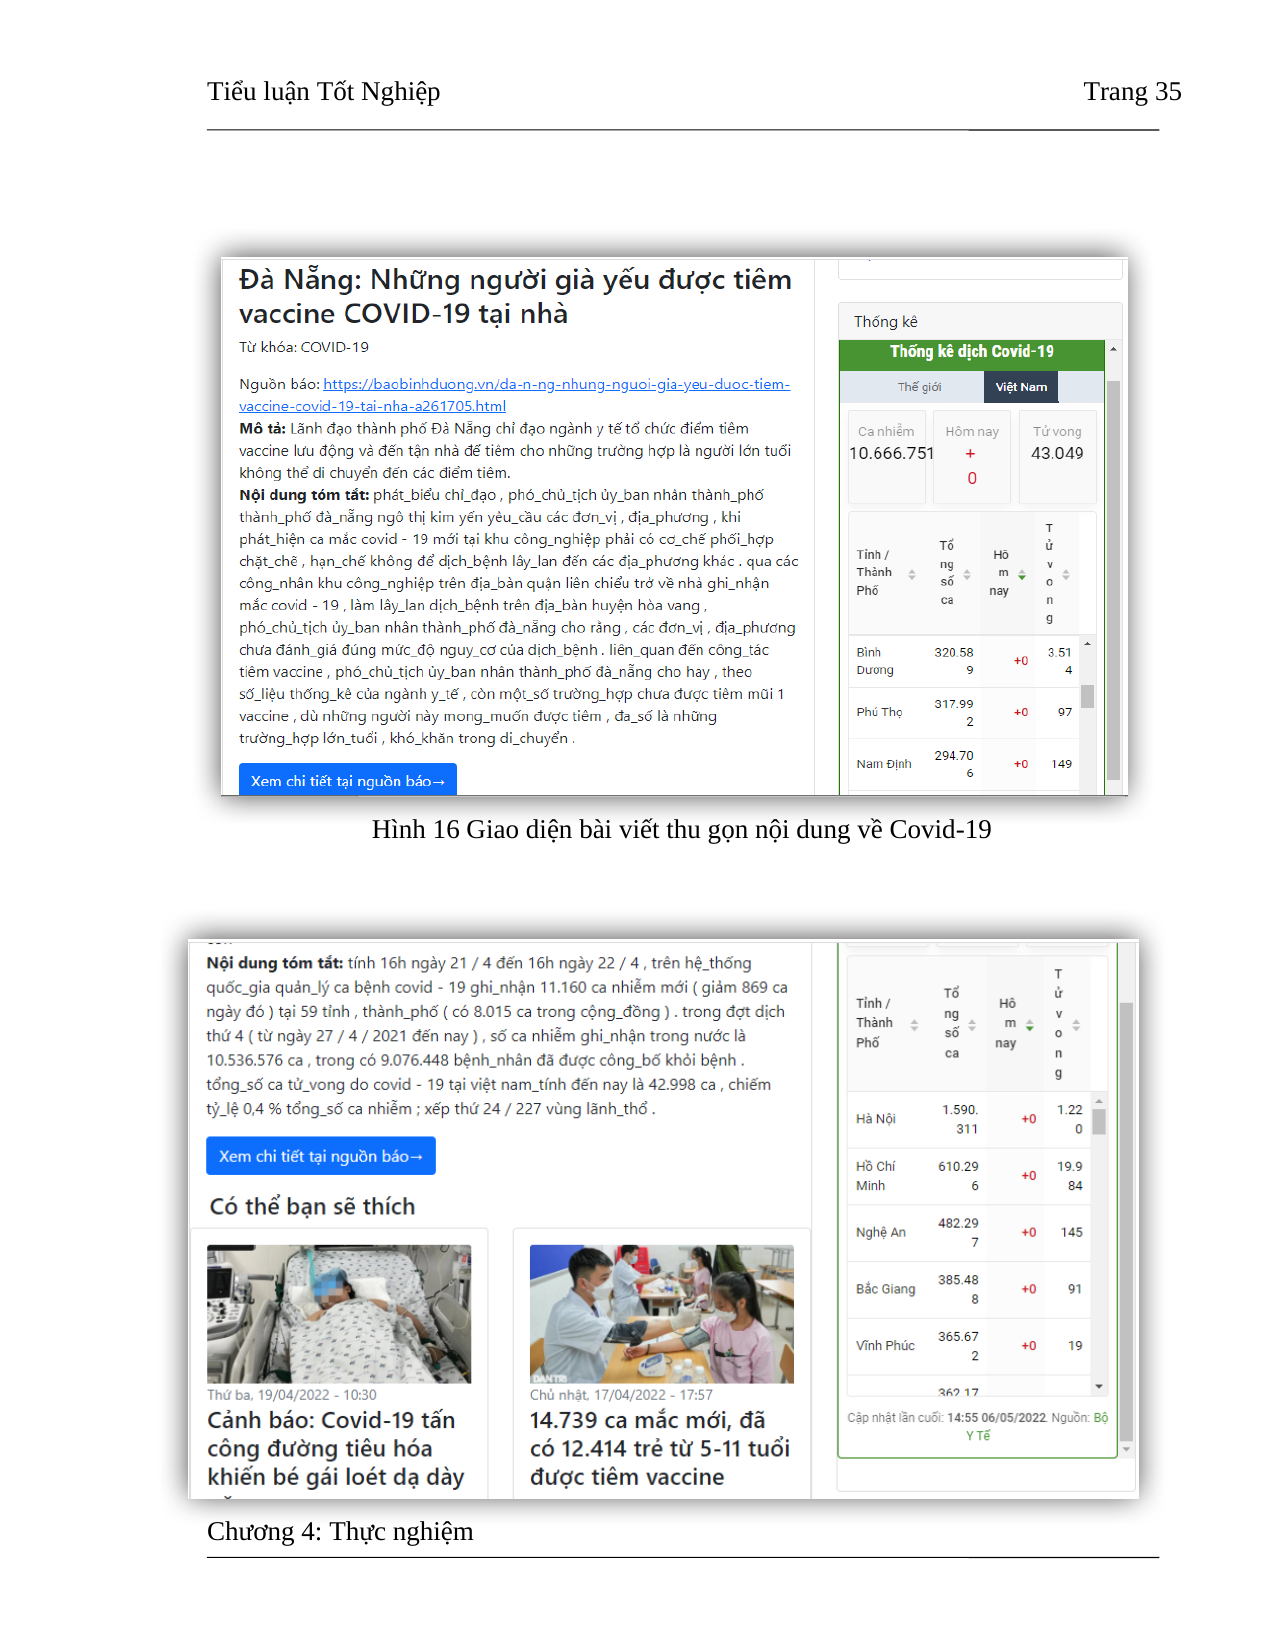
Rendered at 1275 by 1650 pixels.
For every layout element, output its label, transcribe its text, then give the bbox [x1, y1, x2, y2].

picture [188, 939, 1139, 1499]
picture [221, 257, 1128, 797]
